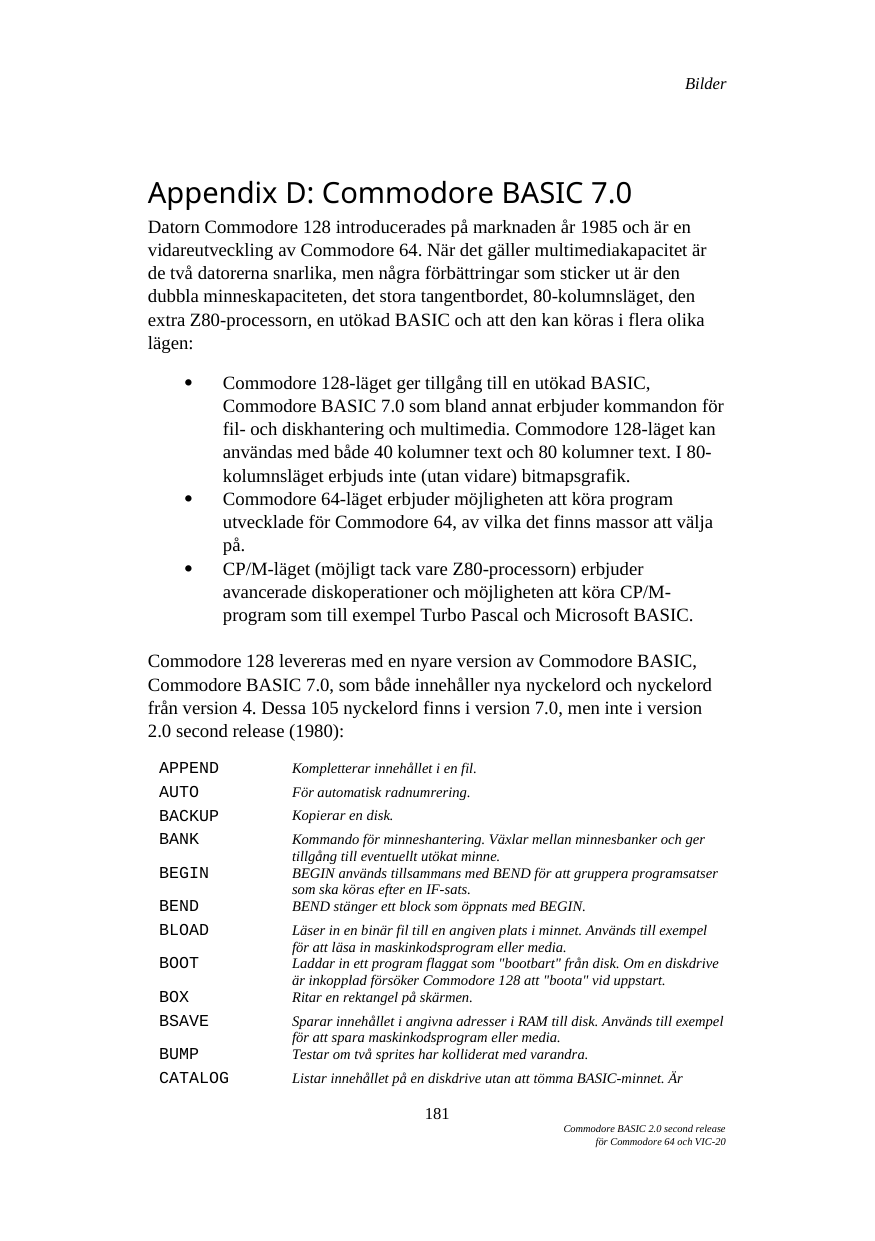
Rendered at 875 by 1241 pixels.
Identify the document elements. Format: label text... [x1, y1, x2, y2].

list Commodore 128-läget ger tillgång till en utökad BASIC, Commodore BASIC 7.0 som bland annat erbjuder kommandon för fil- och diskhantering och multimedia. Commodore 128-läget kan användas med både 40 kolumner text och 80 kolumner text. I 80-kolumnsläget erbjuds inte (utan vidare) bitmapsgrafik. [185, 372, 726, 486]
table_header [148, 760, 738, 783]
list Commodore 64-läget erbjuder möjligheten att köra program utvecklade för Commodore 64, av vilka det finns massor att välja på. [185, 488, 726, 556]
text Commodore 128 levereras med en nyare version av Commodore BASIC, Commodore BASIC 7.0, som både innehåller nya nyckelord och nyckelord från version 4. Dessa 105 nyckelord finns i version 7.0, men inte i version 2.0 second release (1980): [148, 627, 726, 742]
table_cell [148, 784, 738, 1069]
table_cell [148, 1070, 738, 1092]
subtitle Appendix D: Commodore BASIC 7.0 [148, 173, 726, 212]
text Datorn Commodore 128 introducerades på marknaden år 1985 och är en vidareutveckling av Commodore 64. När det gäller multimediakapacitet är de två datorerna snarlika, men några förbättringar som sticker ut är den dubbla minneskapaciteten, det stora tangentbordet, 80-kolumnsläget, den extra Z80-processorn, en utökad BASIC och att den kan köras i flera olika lägen: [148, 216, 726, 353]
list CP/M-läget (möjligt tack vare Z80-processorn) erbjuder avancerade diskoperationer och möjligheten att köra CP/M-program som till exempel Turbo Pascal och Microsoft BASIC. [185, 557, 726, 625]
